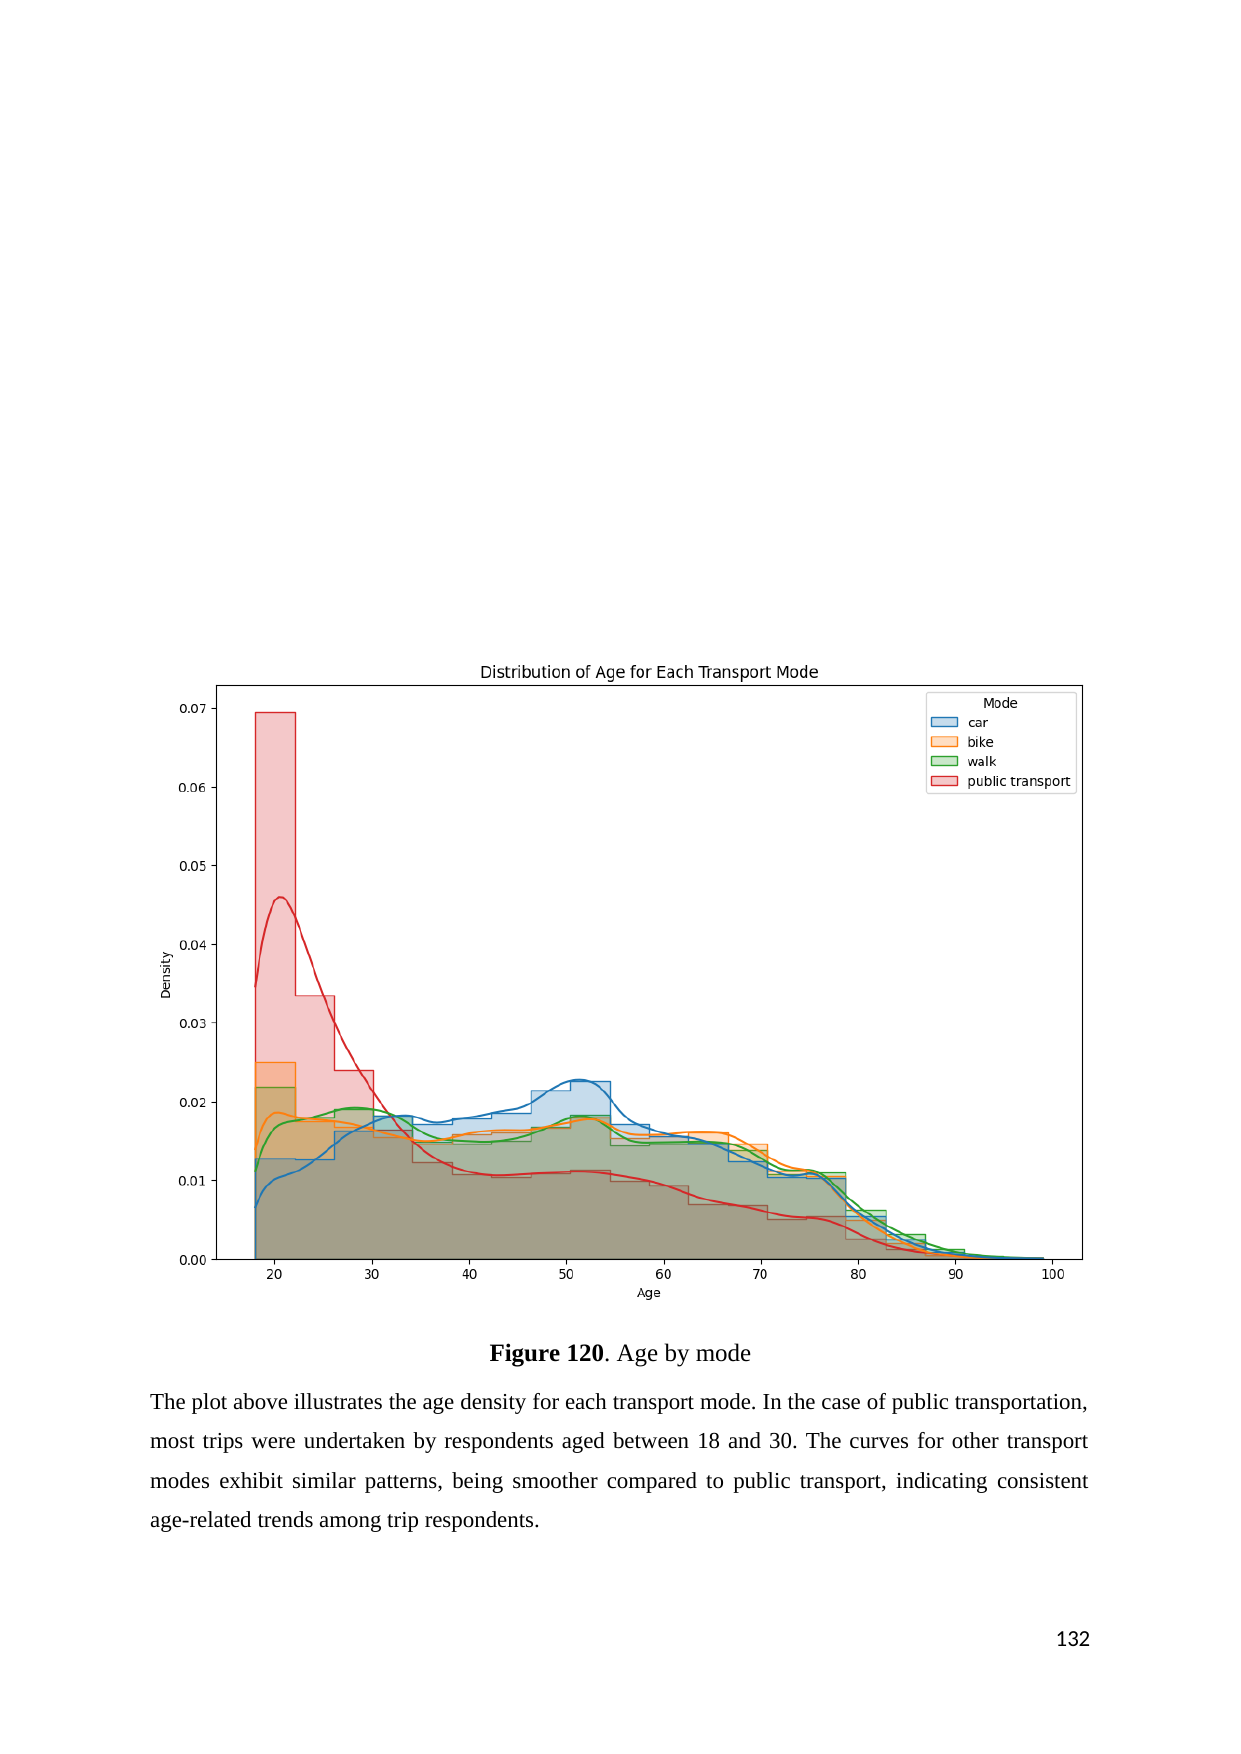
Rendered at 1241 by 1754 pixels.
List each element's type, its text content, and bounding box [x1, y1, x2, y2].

text Figure 120. Age by mode [150, 1338, 1090, 1367]
picture [150, 655, 1091, 1308]
text The plot above illustrates the age density for each transport mode. In the case of public transportation, most trips were undertaken by respondents aged between 18 and 30. The curves for other transport modes exhibit similar patterns, being smoother compared to public transport, indicating consistent age-related trends among trip respondents. [150, 1388, 1090, 1533]
